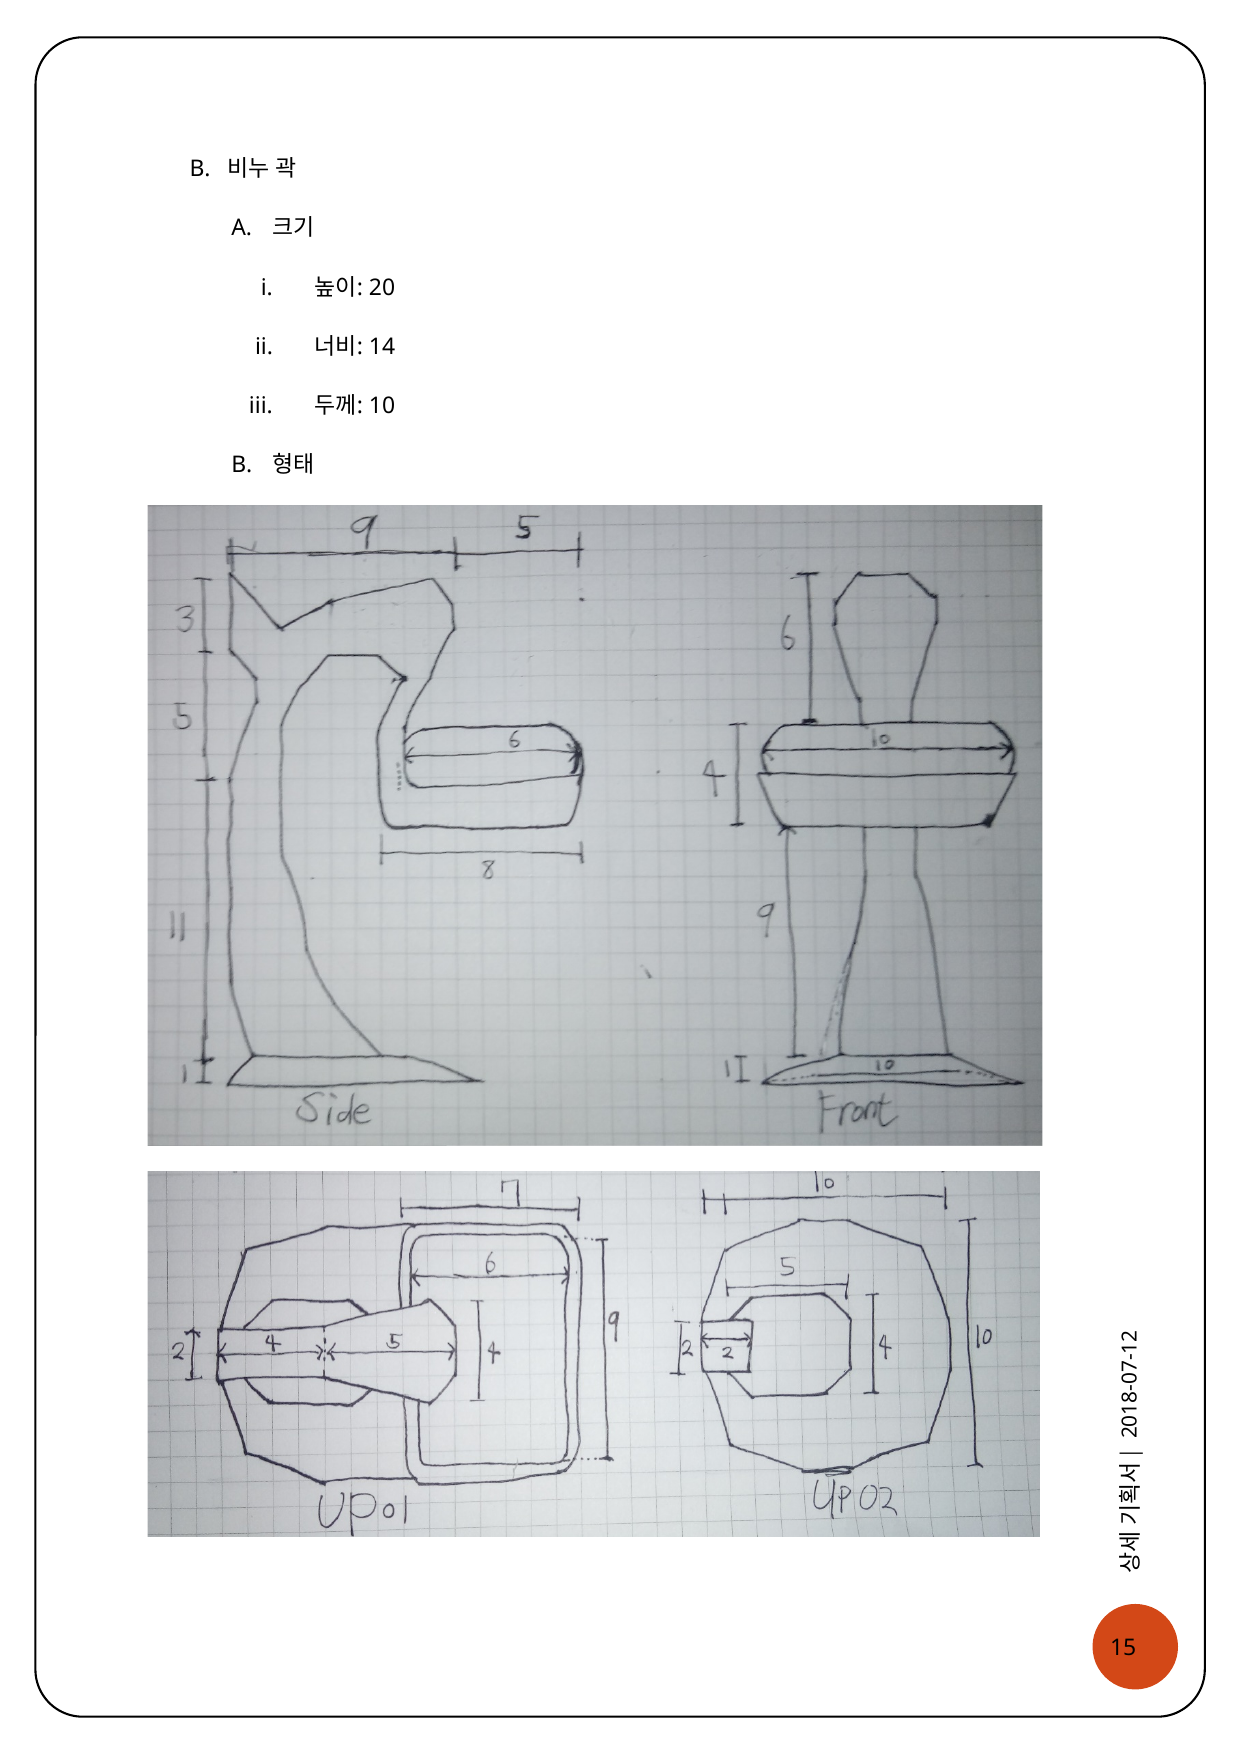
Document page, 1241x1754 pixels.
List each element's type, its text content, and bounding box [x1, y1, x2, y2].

list 너비: 14 [273, 327, 1092, 361]
list 높이: 20 [273, 268, 1092, 302]
list 비누 곽 [189, 150, 1092, 183]
picture [147, 505, 1043, 1146]
list 두께: 10 [273, 387, 1092, 420]
list 크기 [231, 209, 1092, 242]
picture [147, 1171, 1040, 1537]
list 형태 [231, 446, 1092, 479]
